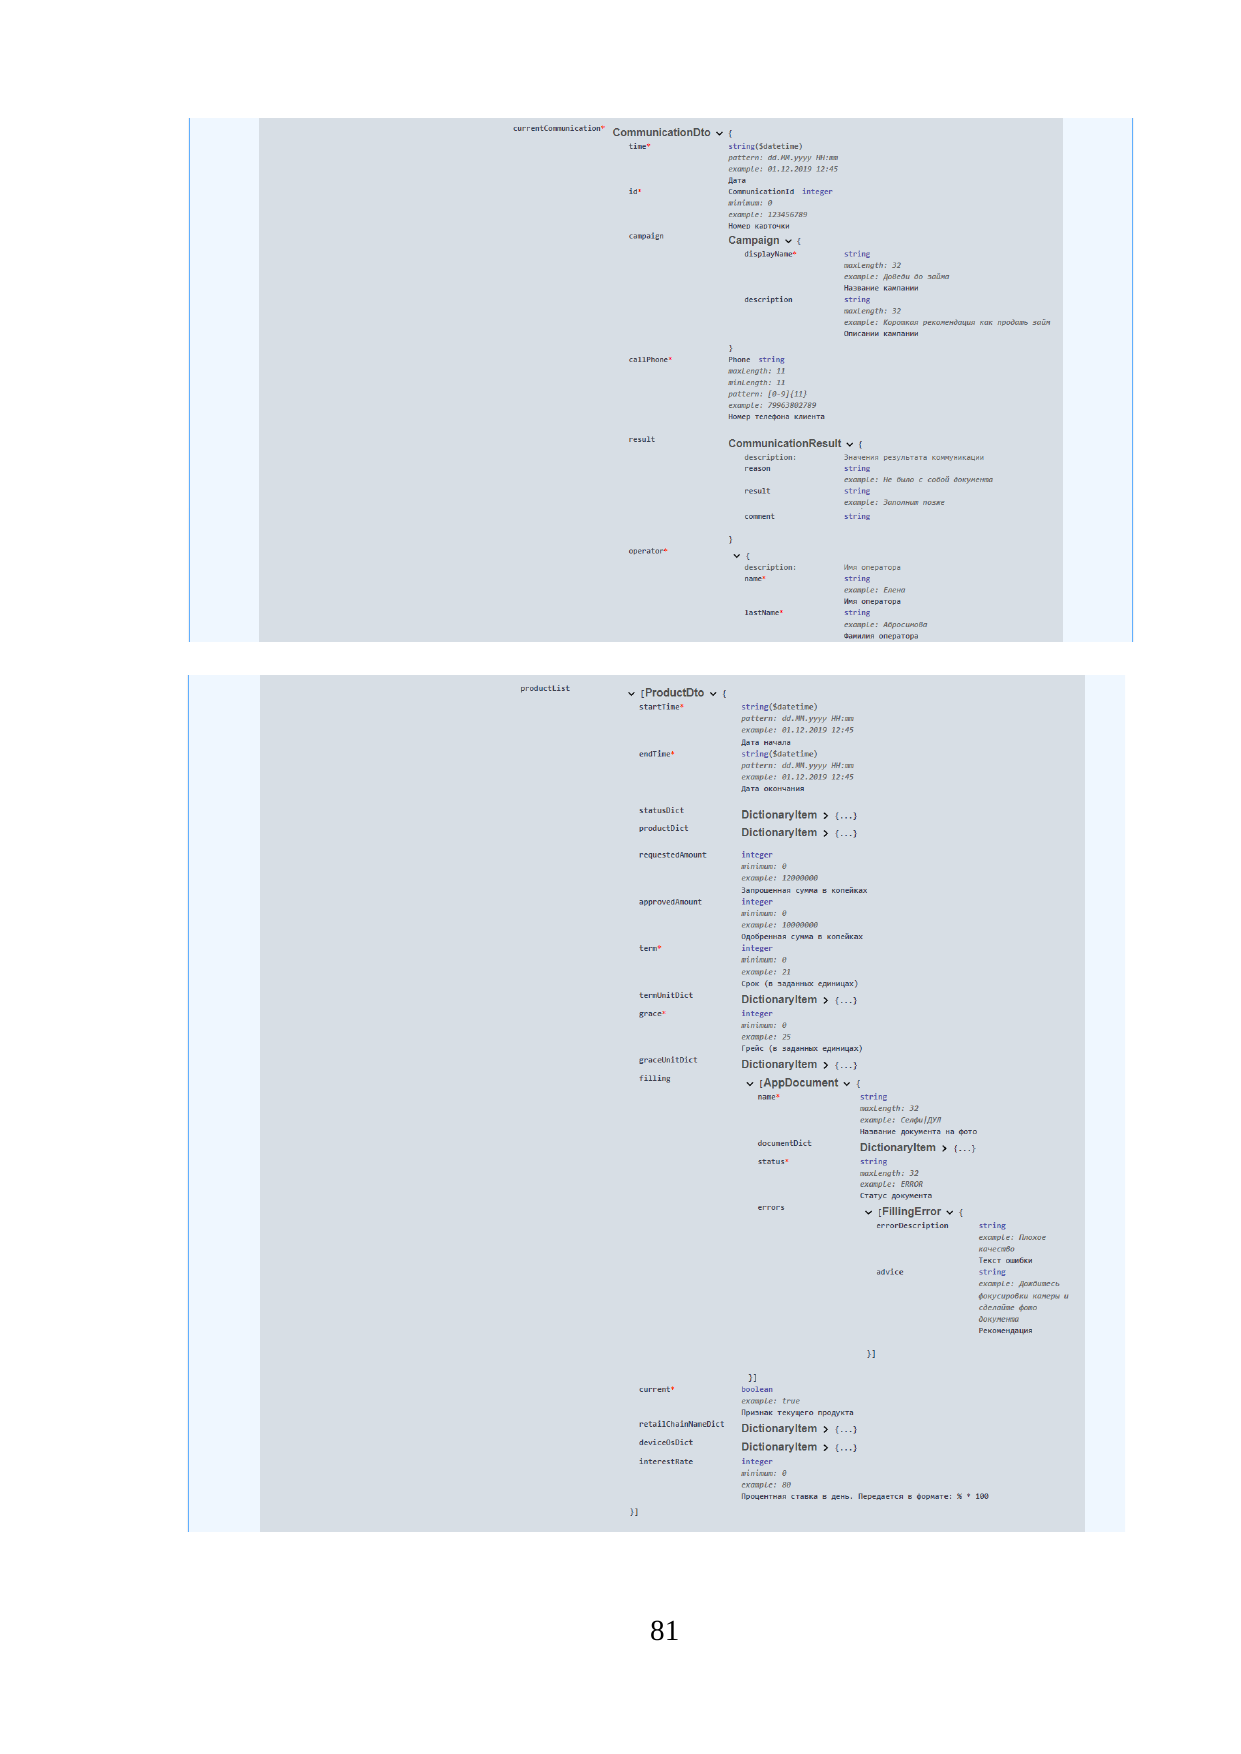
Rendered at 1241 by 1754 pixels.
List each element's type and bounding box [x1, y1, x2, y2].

picture [177, 675, 1126, 1532]
picture [177, 118, 1150, 642]
